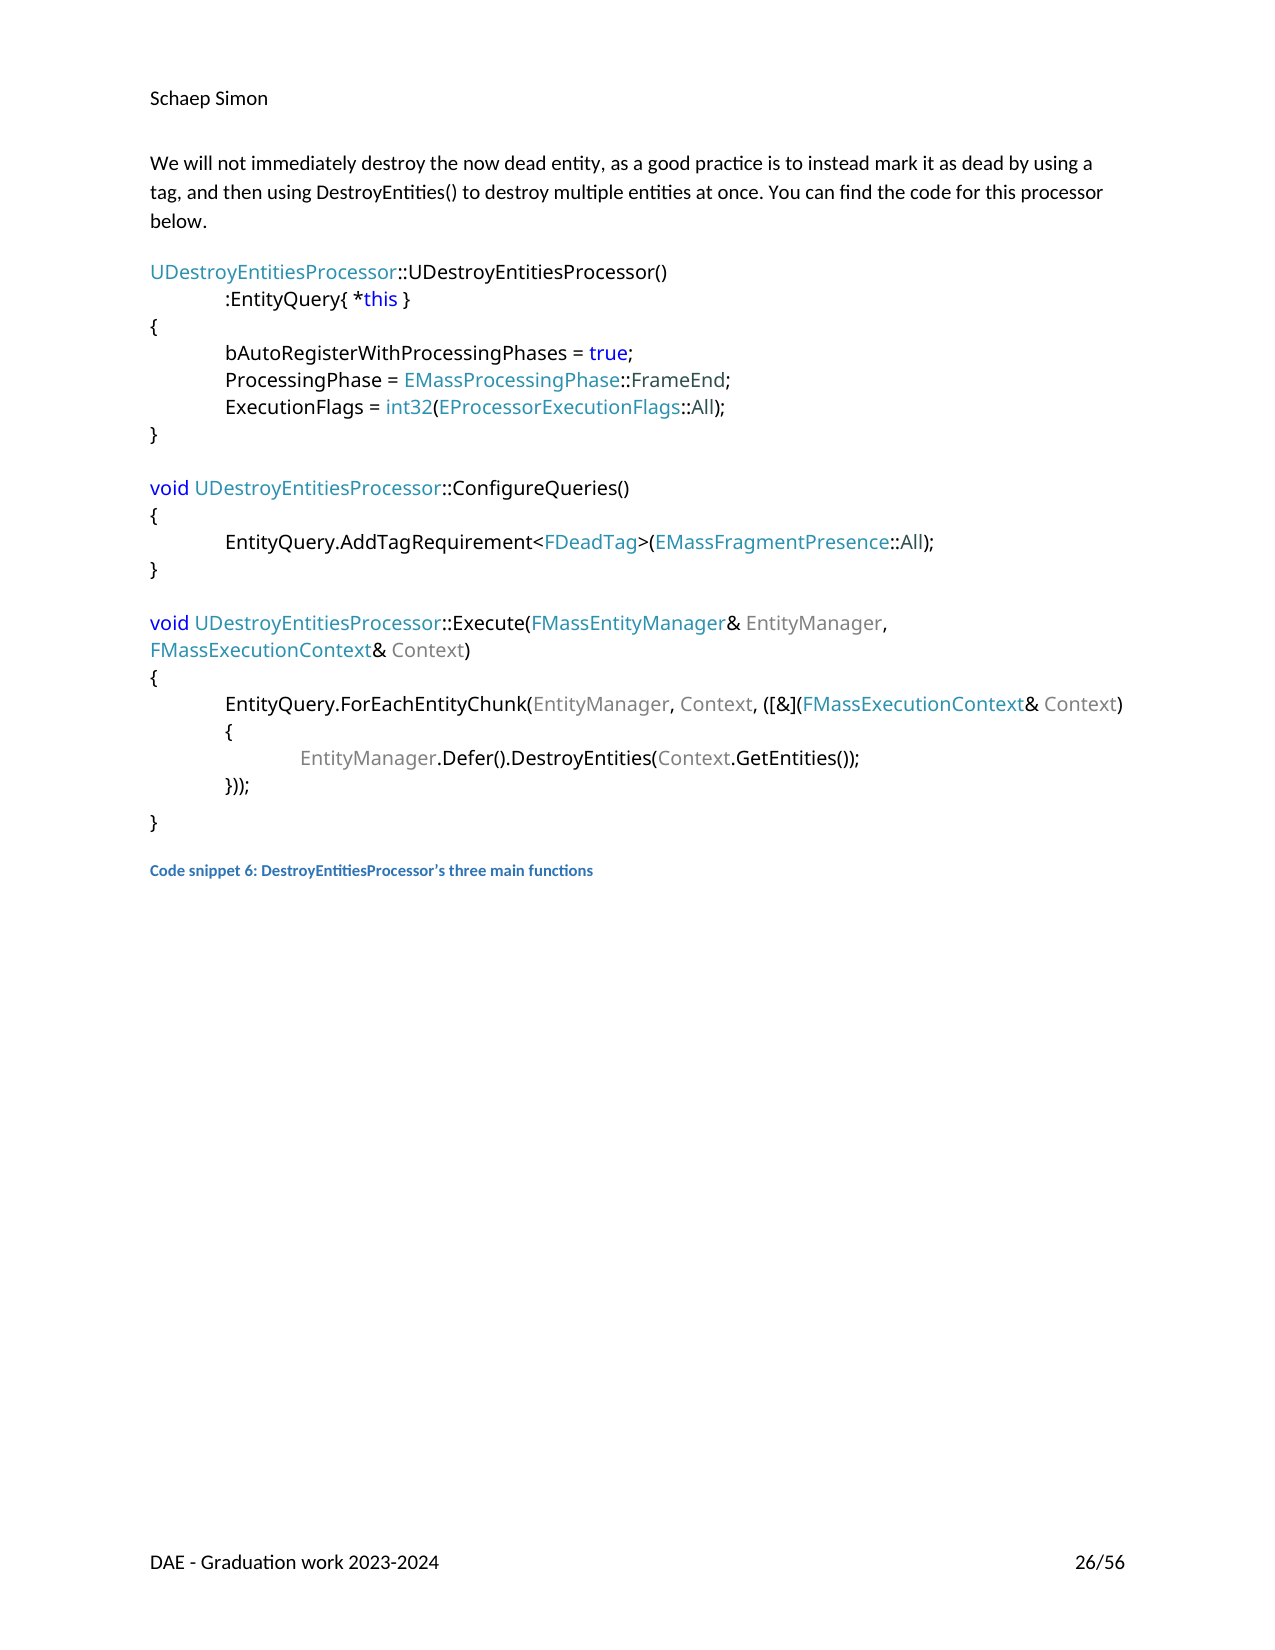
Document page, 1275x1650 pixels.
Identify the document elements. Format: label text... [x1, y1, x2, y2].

text ExecutionFlags = int32(EProcessorExecutionFlags::All); [150, 393, 1125, 420]
text void UDestroyEntitiesProcessor::Execute(FMassEntityManager& EntityManager, FMassExecutionContext& Context) [150, 609, 1125, 663]
text } [150, 808, 1125, 835]
text { [150, 717, 1125, 744]
text bAutoRegisterWithProcessingPhases = true; [150, 339, 1125, 366]
text UDestroyEntitiesProcessor::UDestroyEntitiesProcessor() [150, 258, 1125, 285]
text } [150, 555, 1125, 582]
text { [150, 312, 1125, 339]
text })); [150, 771, 1125, 798]
text :EntityQuery{ *this } [150, 285, 1125, 312]
text Code snippet 6: DestroyEntitiesProcessor’s three main functions [150, 860, 1125, 880]
text EntityManager.Defer().DestroyEntities(Context.GetEntities()); [150, 744, 1125, 771]
text EntityQuery.AddTagRequirement<FDeadTag>(EMassFragmentPresence::All); [150, 528, 1125, 555]
text ProcessingPhase = EMassProcessingPhase::FrameEnd; [150, 366, 1125, 393]
text void UDestroyEntitiesProcessor::ConfigureQueries() [150, 474, 1125, 501]
text { [150, 663, 1125, 690]
text EntityQuery.ForEachEntityChunk(EntityManager, Context, ([&](FMassExecutionContext& Context) [225, 690, 1125, 717]
text } [150, 420, 1125, 447]
text We will not immediately destroy the now dead entity, as a good practice is to instead mark it as dead by using a tag, and then using DestroyEntities() to destroy multiple entities at once. You can find the code for this processor below. [150, 150, 1125, 234]
text { [150, 501, 1125, 528]
